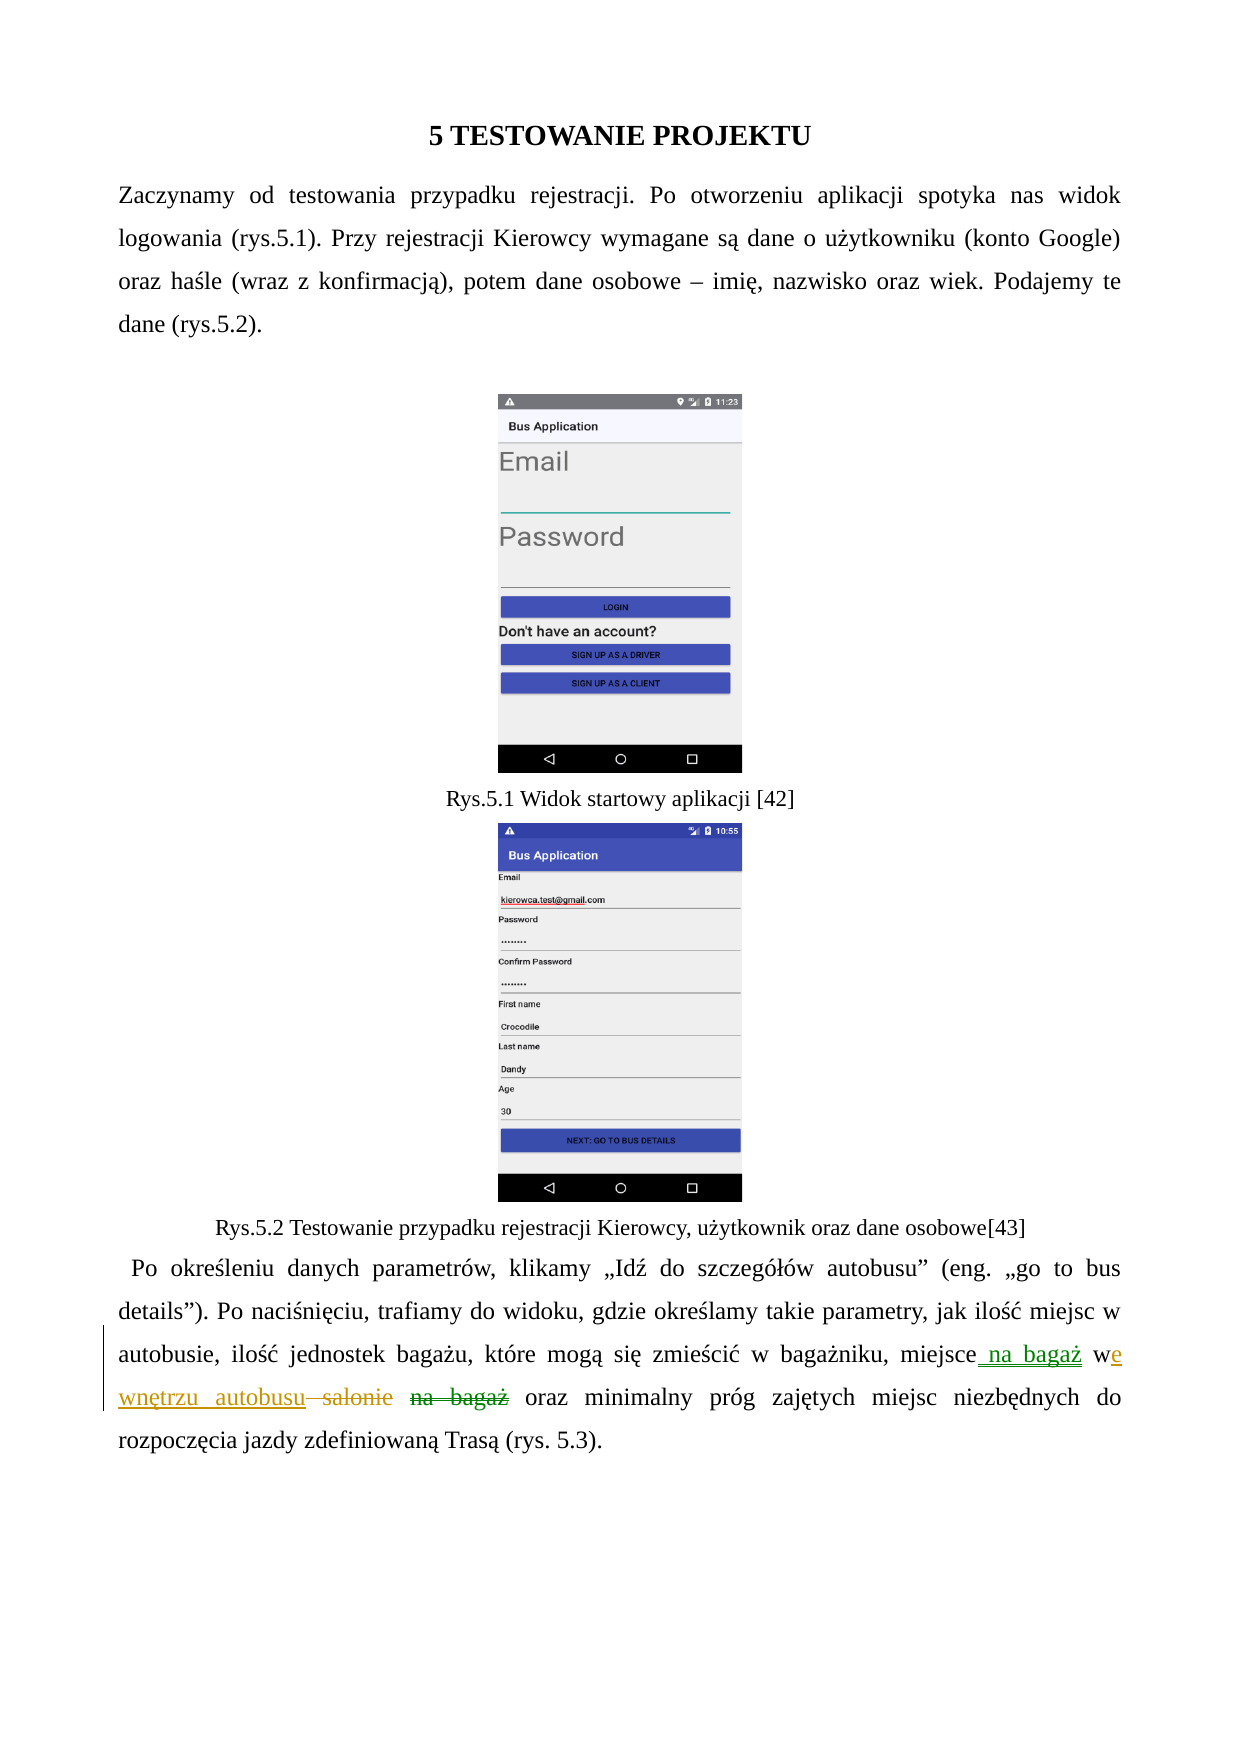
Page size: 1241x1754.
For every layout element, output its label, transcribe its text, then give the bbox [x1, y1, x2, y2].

picture [498, 823, 743, 1202]
picture [498, 394, 743, 773]
text Zaczynamy od testowania przypadku rejestracji. Po otworzeniu aplikacji spotyka nas widok logowania (rys.5.1). Przy rejestracji Kierowcy wymagane są dane o użytkowniku (konto Google) oraz haśle (wraz z konfirmacją), potem dane osobowe – imię, nazwisko oraz wiek. Podajemy te dane (rys.5.2). [118, 180, 1122, 338]
text Po określeniu danych parametrów, klikamy „Idź do szczegółów autobusu” (eng. „go to bus details”). Po naciśnięciu, trafiamy do widoku, gdzie określamy takie parametry, jak ilość miejsc w autobusie, ilość jednostek bagażu, które mogą się zmieścić w bagażniku, miejsce w oraz minimalny próg zajętych miejsc niezbędnych do rozpoczęcia jazdy zdefiniowaną Trasą (rys. 5.3). [118, 1253, 1122, 1454]
text 5 TESTOWANIE PROJEKTU [118, 118, 1122, 152]
text Rys.5.2 Testowanie przypadku rejestracji Kierowcy, użytkownik oraz dane osobowe[43] [118, 1214, 1122, 1240]
text Rys.5.1 Widok startowy aplikacji [42] [118, 785, 1122, 811]
